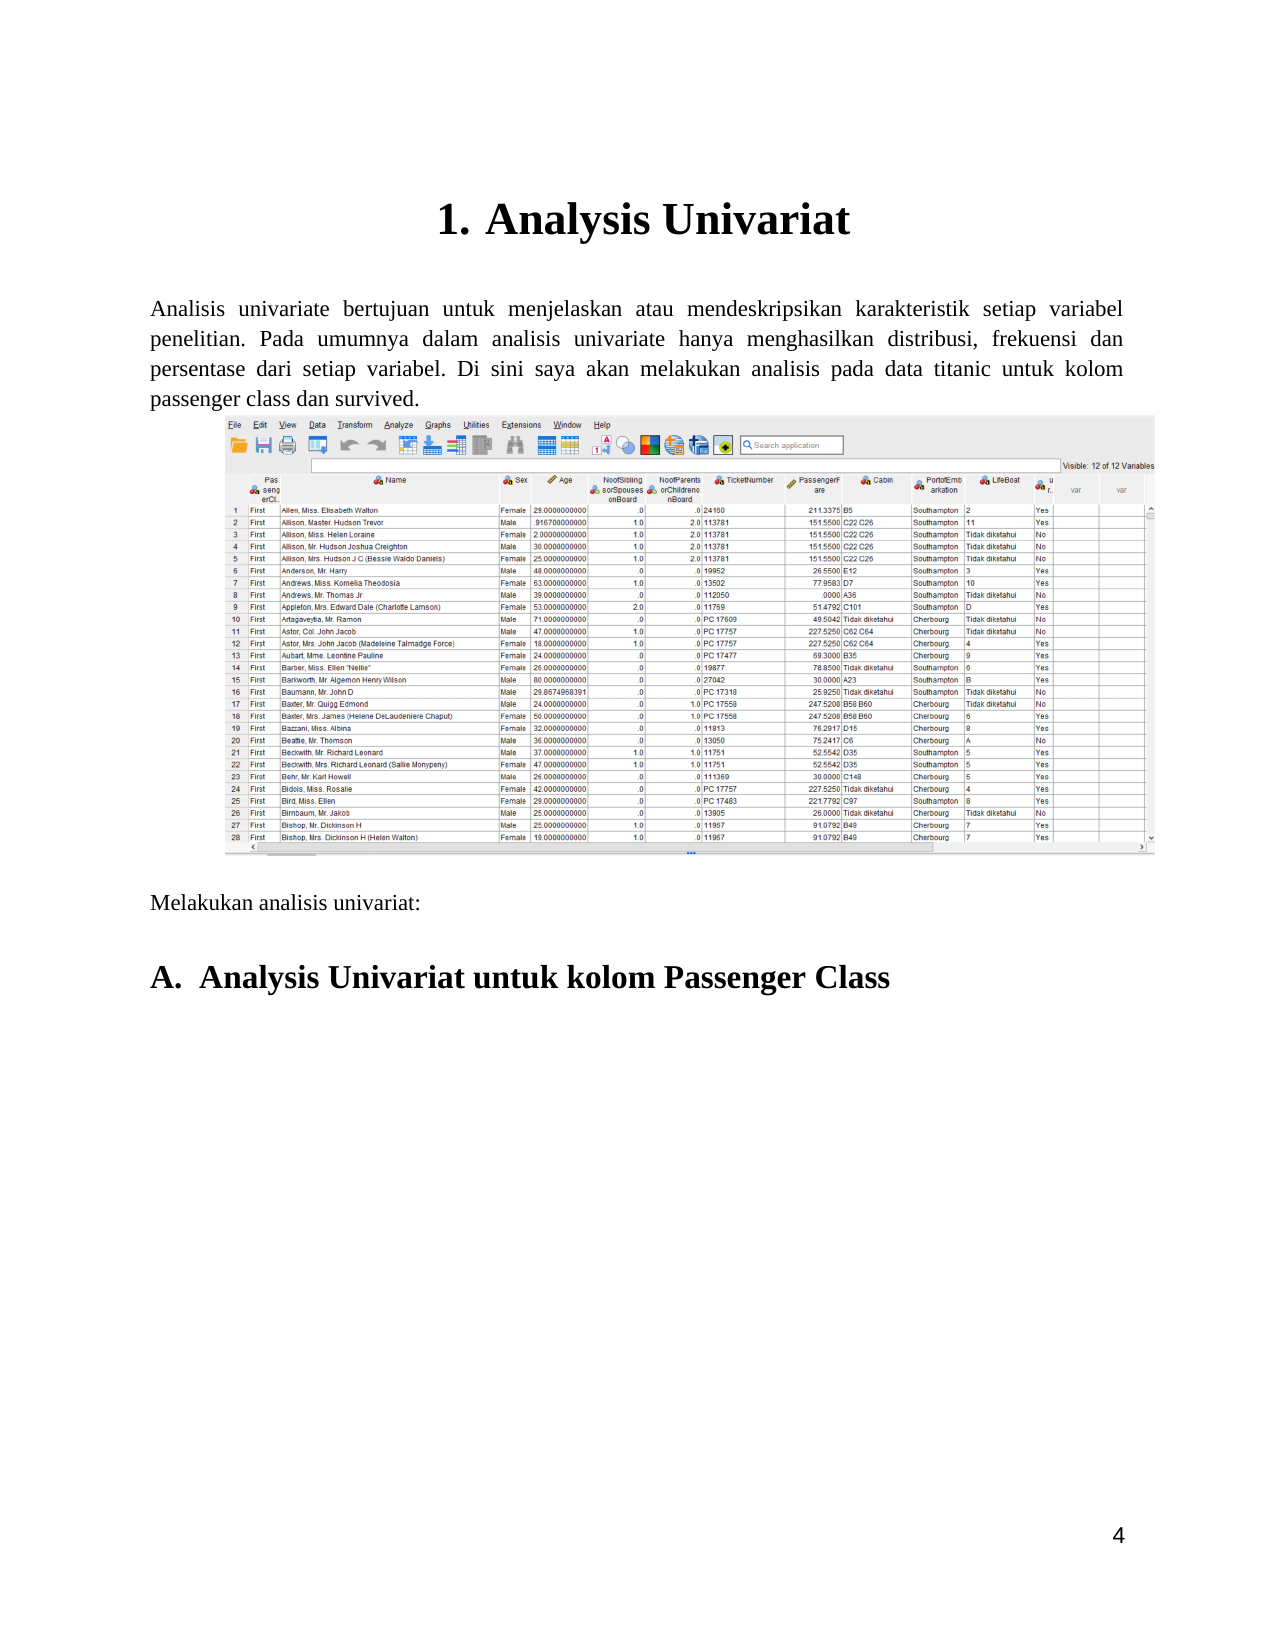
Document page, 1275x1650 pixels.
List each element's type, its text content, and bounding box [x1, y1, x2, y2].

subtitle Analysis Univariat [161, 192, 1125, 244]
picture [225, 415, 1155, 856]
text Melakukan analisis univariat: [150, 889, 1125, 916]
text Analisis univariate bertujuan untuk menjelaskan atau mendeskripsikan karakteristik setiap variabel penelitian. Pada umumnya dalam analisis univariate hanya menghasilkan distribusi, frekuensi dan persentase dari setiap variabel. Di sini saya akan melakukan analisis pada data titanic untuk kolom passenger class dan survived. [150, 295, 1125, 412]
subtitle A. Analysis Univariat untuk kolom Passenger Class [150, 957, 1125, 995]
